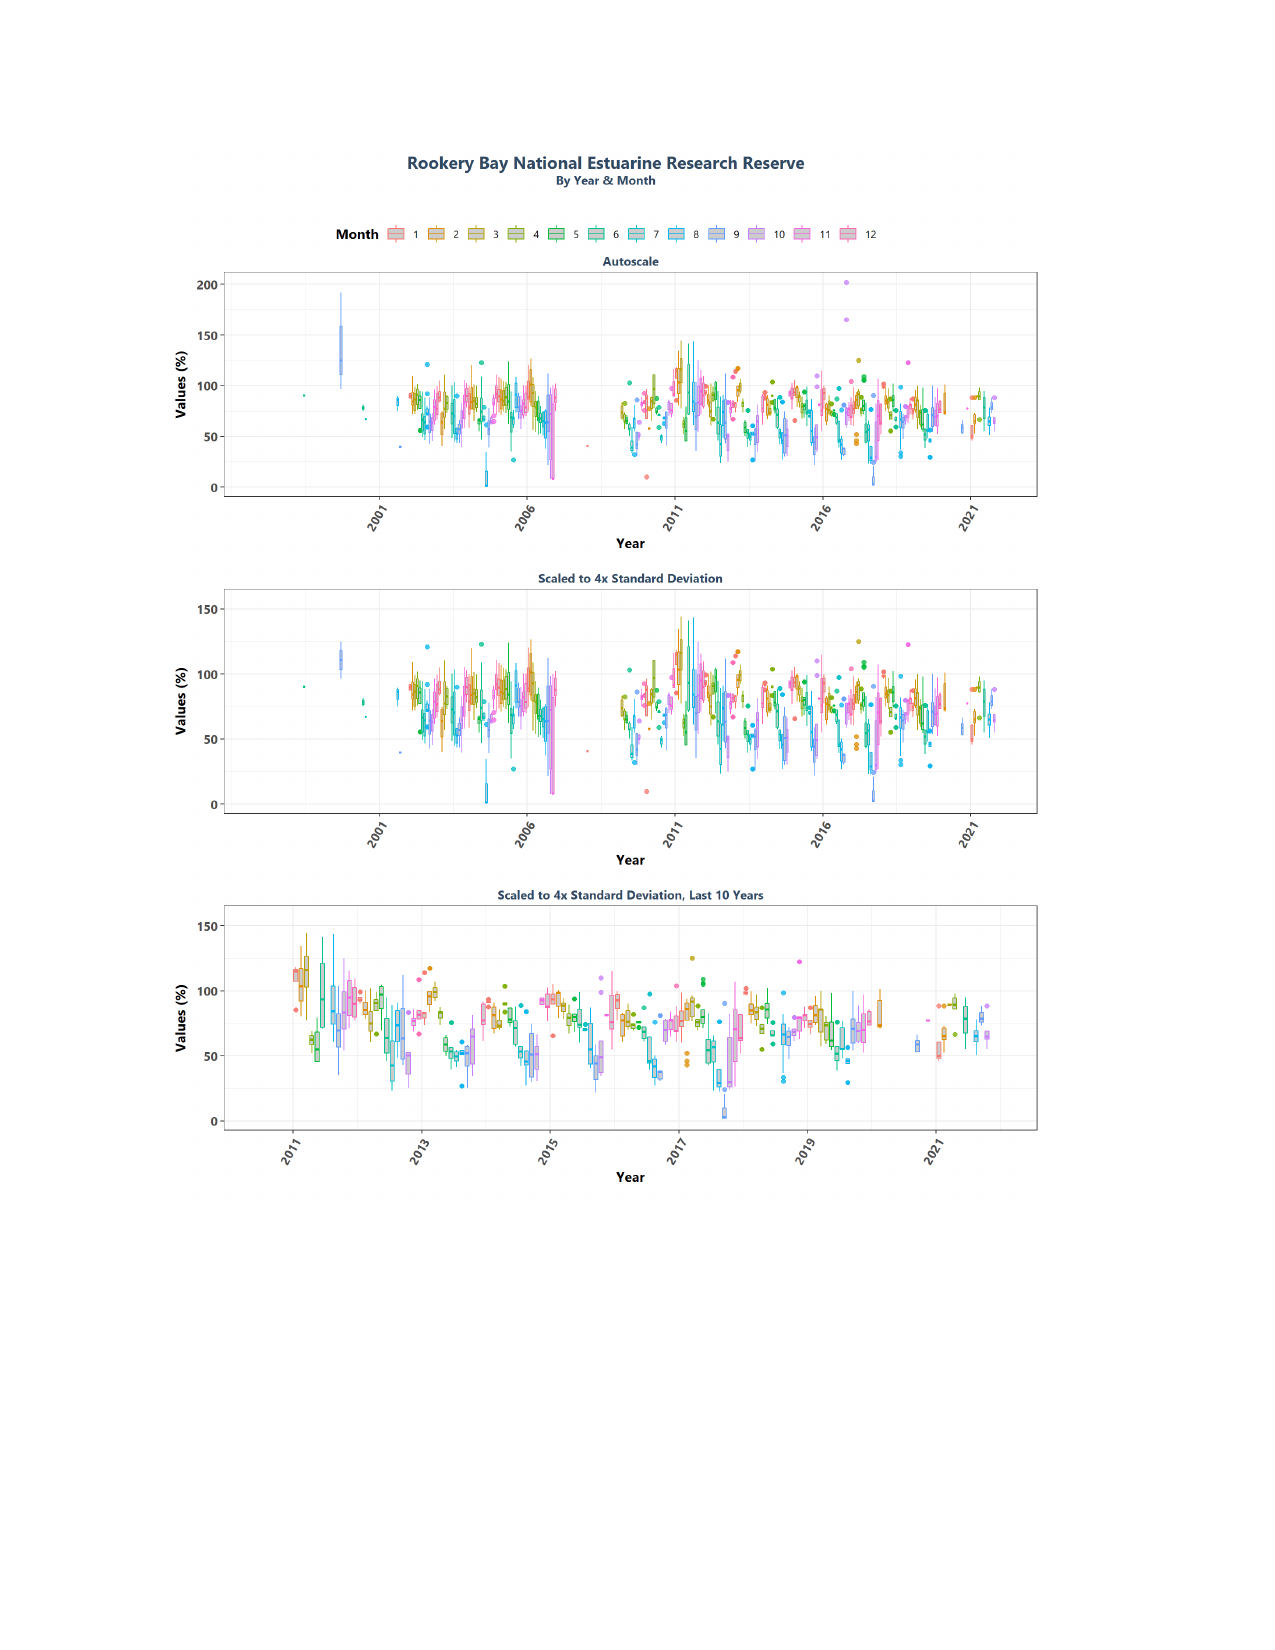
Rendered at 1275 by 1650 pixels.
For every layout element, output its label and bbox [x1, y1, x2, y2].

picture [168, 150, 1044, 1200]
